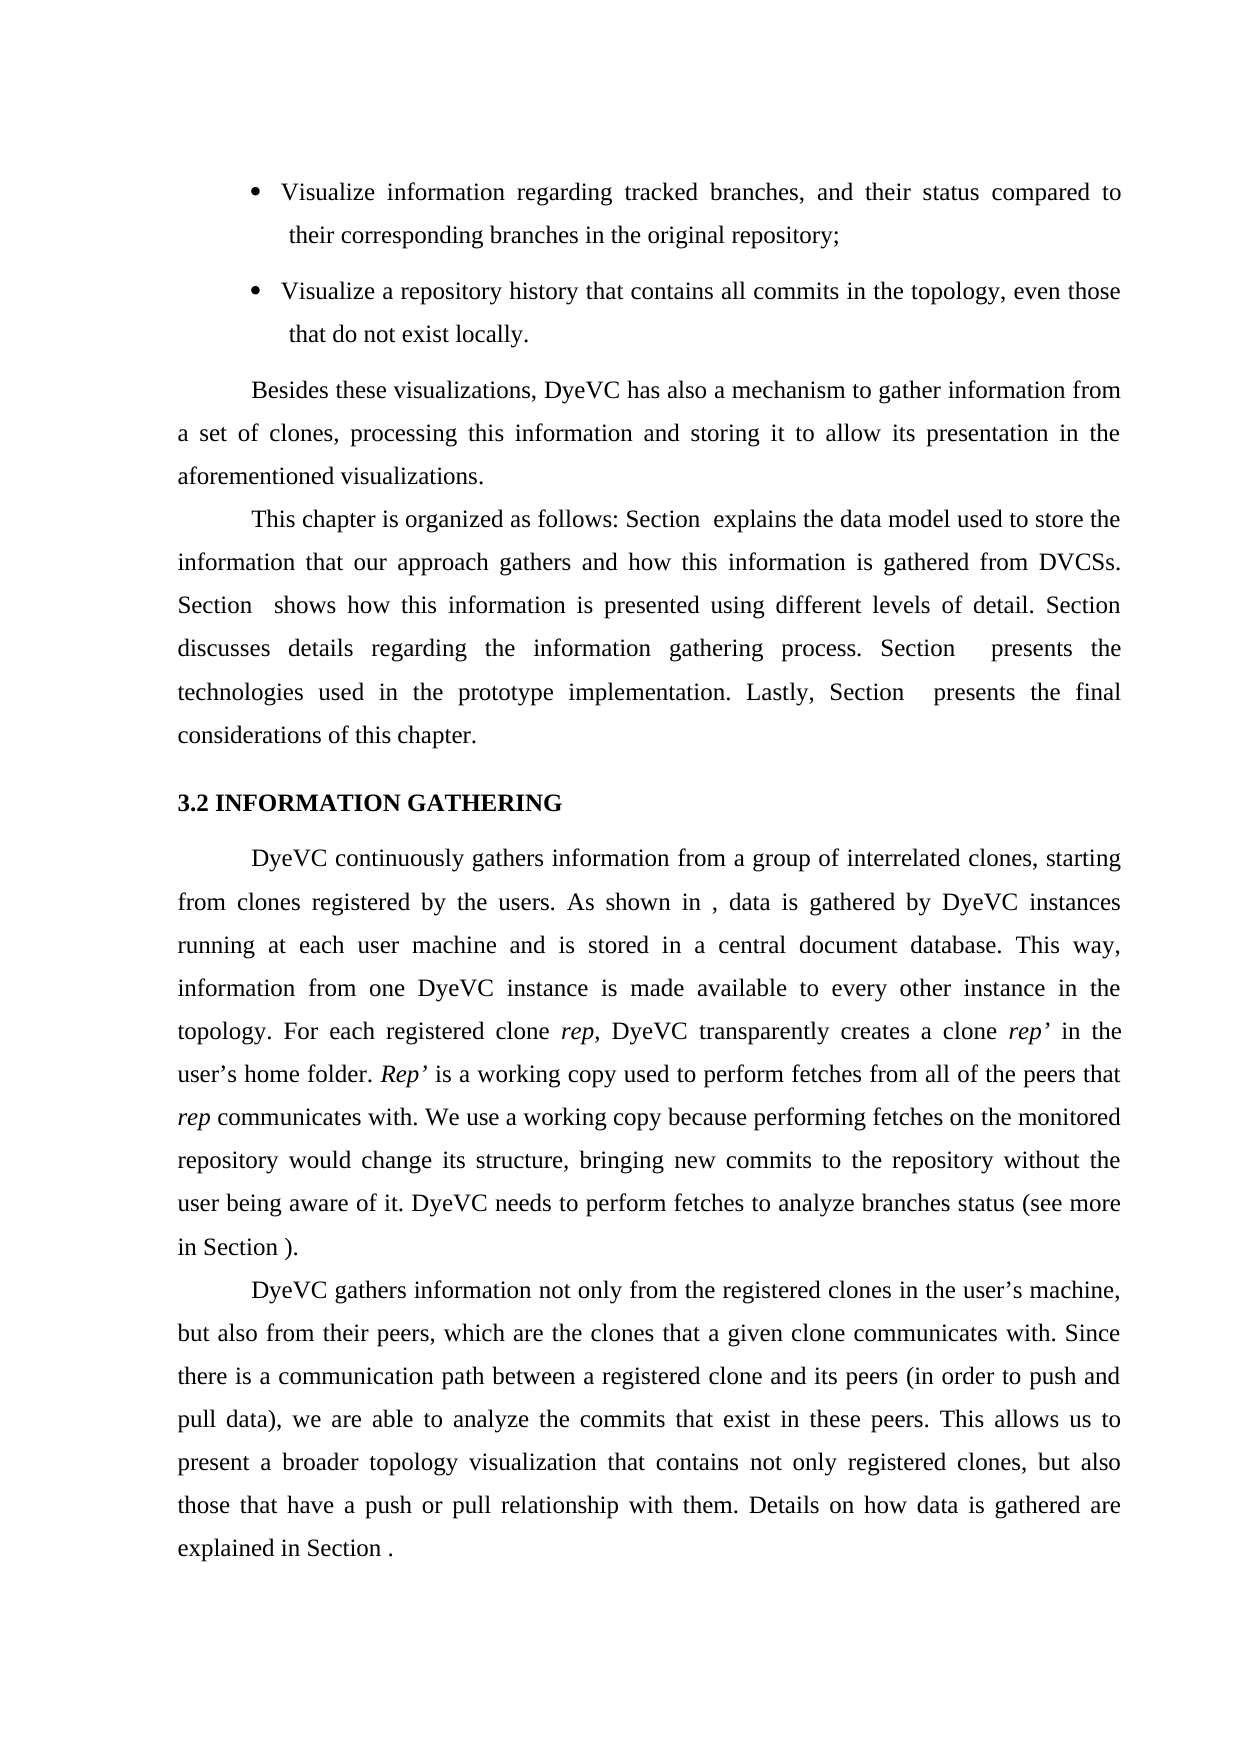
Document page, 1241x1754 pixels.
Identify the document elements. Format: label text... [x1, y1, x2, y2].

text Besides these visualizations, DyeVC has also a mechanism to gather information from a set of clones, processing this information and storing it to allow its presentation in the aforementioned visualizations. [177, 375, 1122, 490]
text DyeVC gathers information not only from the registered clones in the user’s machine, but also from their peers, which are the clones that a given clone communicates with. Since there is a communication path between a registered clone and its peers (in order to push and pull data), we are able to analyze the commits that exist in these peers. This allows us to present a broader topology visualization that contains not only registered clones, but also those that have a push or pull relationship with them. Details on how data is gathered are explained in Section 3.4. [177, 1275, 1122, 1562]
text This chapter is organized as follows: Section 3.2 explains the data model used to store the information that our approach gathers and how this information is gathered from DVCSs. Section 3.3 shows how this information is presented using different levels of detail. Section 3.4 discusses details regarding the information gathering process. Section 3.5 presents the technologies used in the prototype implementation. Lastly, Section 3.6 presents the final considerations of this chapter. [177, 504, 1122, 748]
text DyeVC continuously gathers information from a group of interrelated clones, starting from clones registered by the users. As shown in Figure 30, data is gathered by DyeVC instances running at each user machine and is stored in a central document database. This way, information from one DyeVC instance is made available to every other instance in the topology. For each registered clone rep, DyeVC transparently creates a clone rep’ in the user’s home folder. Rep’ is a working copy used to perform fetches from all of the peers that rep communicates with. We use a working copy because performing fetches on the monitored repository would change its structure, bringing new commits to the repository without the user being aware of it. DyeVC needs to perform fetches to analyze branches status (see more in Section 3.3.3). [177, 843, 1122, 1260]
subtitle Information gathering [177, 788, 1122, 817]
list Visualize information regarding tracked branches, and their status compared to their corresponding branches in the original repository; [251, 177, 1122, 249]
list Visualize a repository history that contains all commits in the topology, even those that do not exist locally. [251, 276, 1122, 348]
